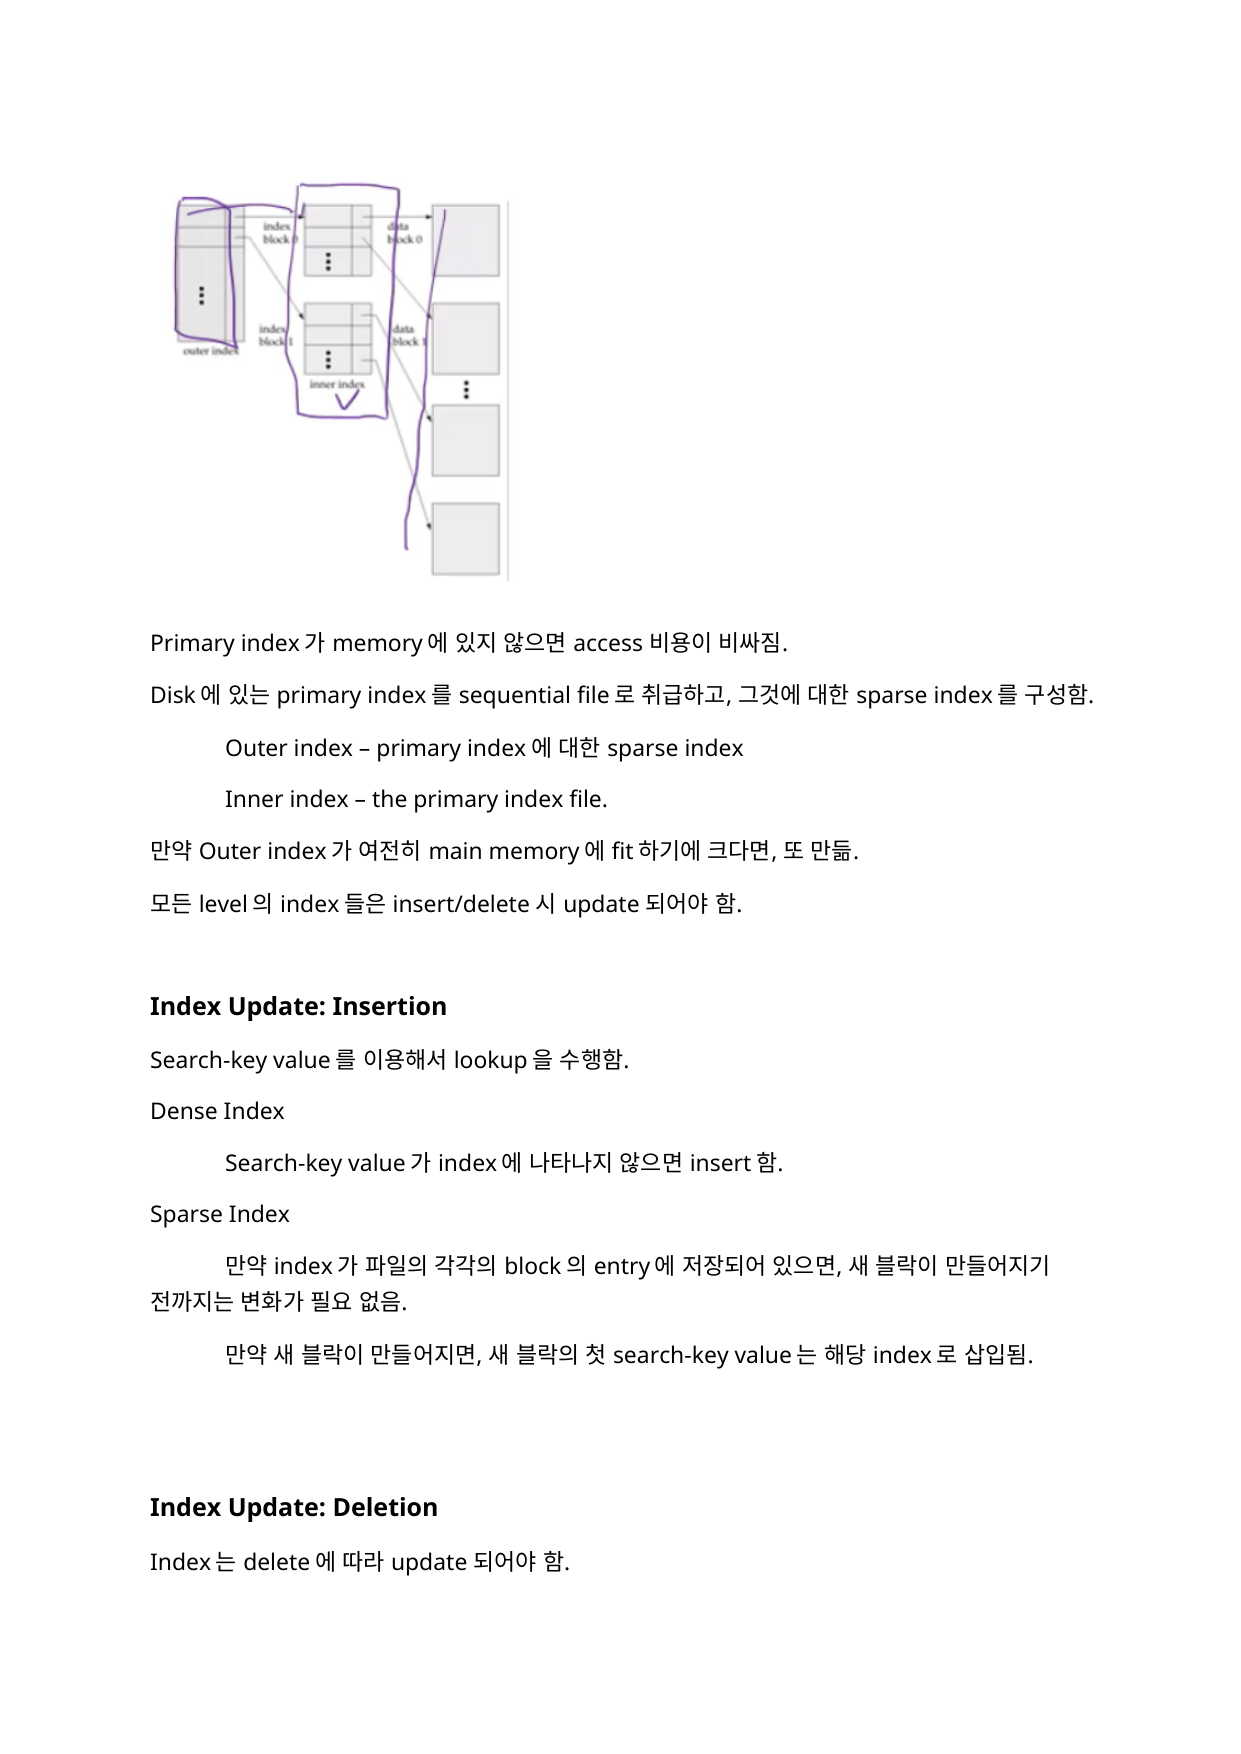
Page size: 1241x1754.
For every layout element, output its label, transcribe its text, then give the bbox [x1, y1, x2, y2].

text Primary index가 memory에 있지 않으면 access 비용이 비싸짐. [150, 625, 1090, 658]
picture [150, 177, 588, 606]
text Search-key value가 index에 나타나지 않으면 insert함. [150, 1145, 1090, 1178]
text Disk에 있는 primary index를 sequential file로 취급하고, 그것에 대한 sparse index를 구성함. [150, 677, 1090, 711]
text Index는 delete에 따라 update 되어야 함. [150, 1543, 1090, 1577]
text Inner index – the primary index file. [150, 783, 1090, 814]
text Outer index – primary index에 대한 sparse index [150, 730, 1090, 763]
text Index Update: Deletion [150, 1490, 1090, 1524]
text 모든 level의 index들은 insert/delete 시 update 되어야 함. [150, 886, 1090, 919]
text Search-key value를 이용해서 lookup을 수행함. [150, 1042, 1090, 1075]
text Sparse Index [150, 1198, 1090, 1229]
text 만약 Outer index가 여전히 main memory에 fit하기에 크다면, 또 만듦. [150, 833, 1090, 866]
text Dense Index [150, 1095, 1090, 1126]
text 만약 새 블락이 만들어지면, 새 블락의 첫 search-key value는 해당 index로 삽입됨. [150, 1337, 1090, 1370]
text Index Update: Insertion [150, 989, 1090, 1023]
text 만약 index가 파일의 각각의 block의 entry에 저장되어 있으면, 새 블락이 만들어지기 전까지는 변화가 필요 없음. [150, 1248, 1090, 1317]
